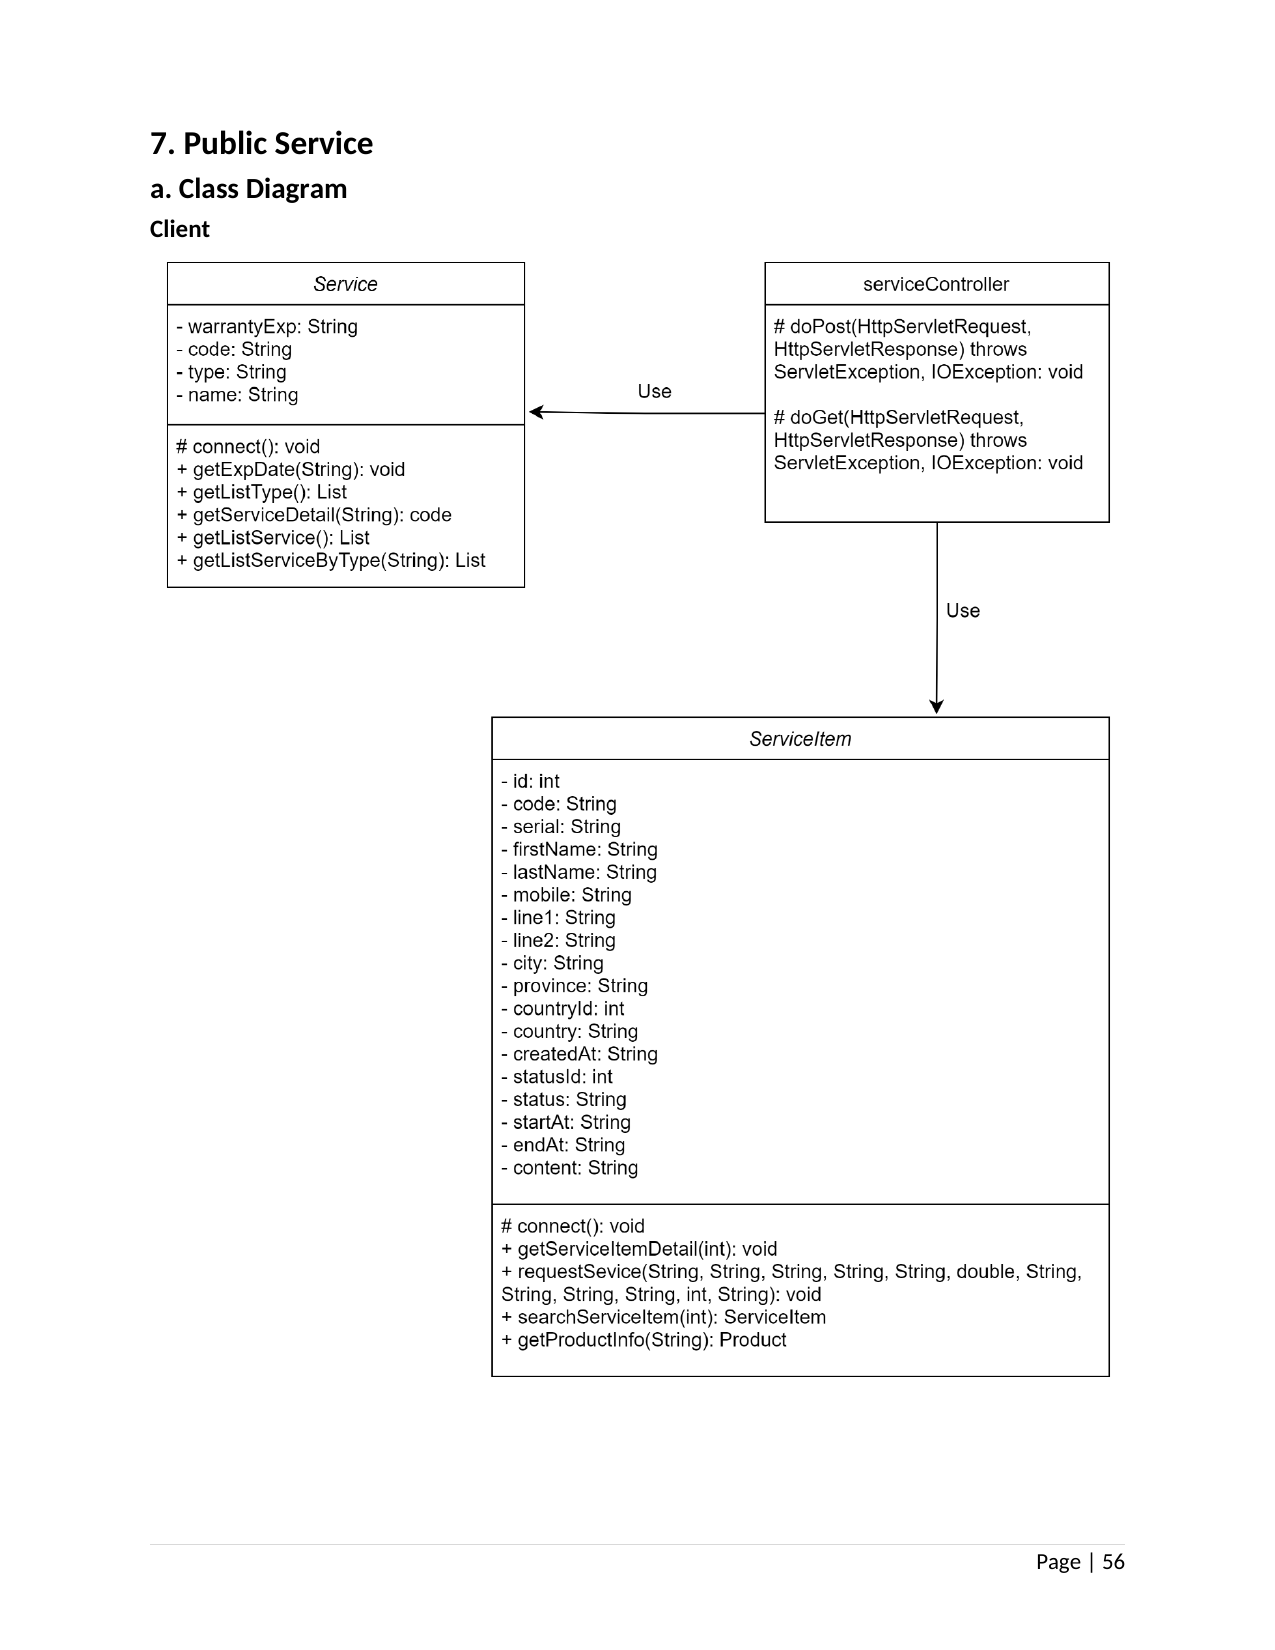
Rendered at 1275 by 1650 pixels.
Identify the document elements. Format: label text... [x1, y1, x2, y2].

subtitle 7. Public Service [150, 122, 1125, 163]
subtitle Client [150, 213, 1125, 243]
picture [150, 246, 1125, 1398]
subtitle a. Class Diagram [150, 170, 1125, 206]
